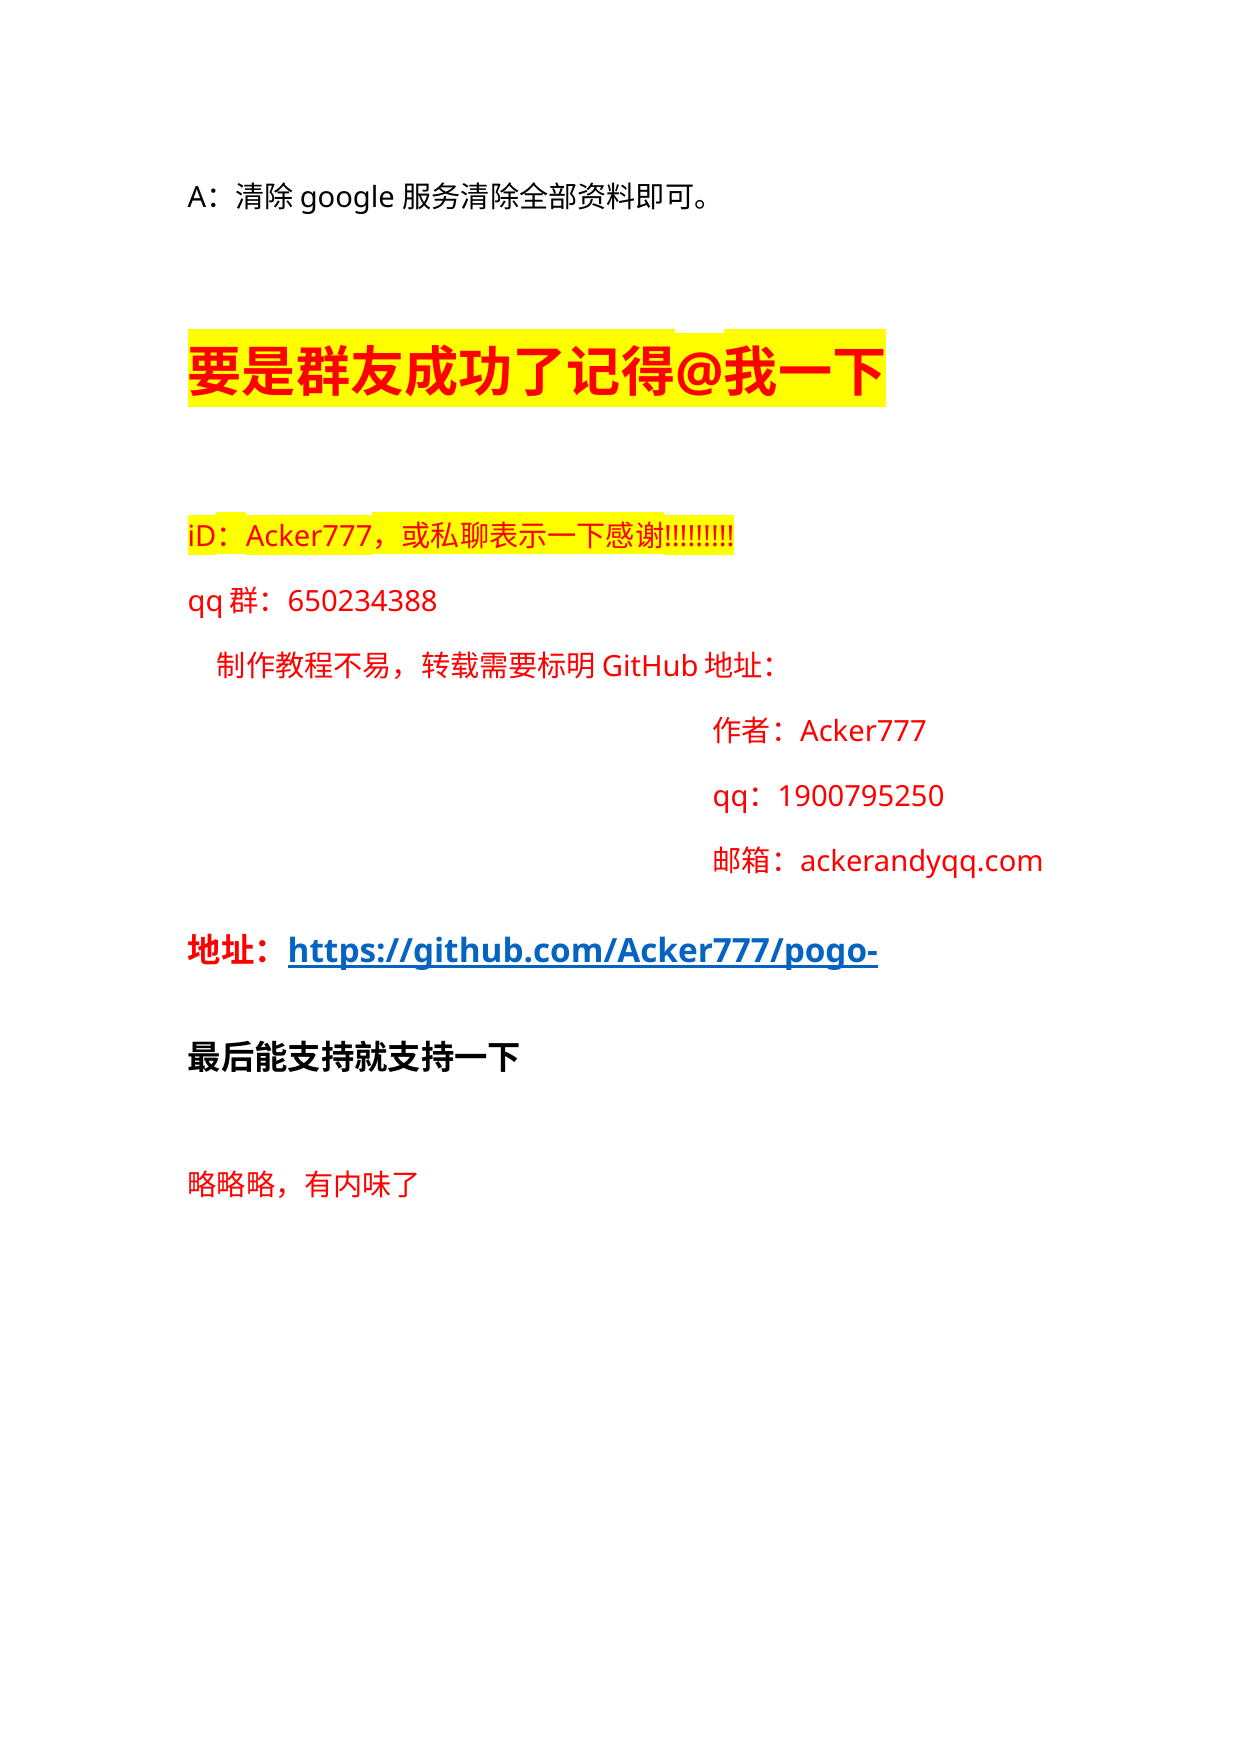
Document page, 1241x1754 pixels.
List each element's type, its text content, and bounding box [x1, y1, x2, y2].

text 邮箱：ackerandyqq.com [669, 826, 1053, 891]
text iD：Acker777，或私聊表示一下感谢!!!!!!!!! [187, 501, 1053, 566]
subtitle 要是群友成功了记得@我一下 [187, 319, 1053, 417]
text A：清除google 服务清除全部资料即可。 [187, 162, 1053, 227]
text 制作教程不易，转载需要标明GitHub地址： [187, 631, 1053, 696]
text qq群：650234388 [187, 566, 1053, 631]
subtitle 地址：https://github.com/Acker777/pogo- [187, 916, 1053, 981]
text qq：1900795250 [669, 761, 1053, 826]
text 作者：Acker777 [669, 696, 1053, 761]
text 略略略，有内味了 [187, 1150, 1053, 1215]
subtitle 最后能支持就支持一下 [187, 1023, 1053, 1088]
